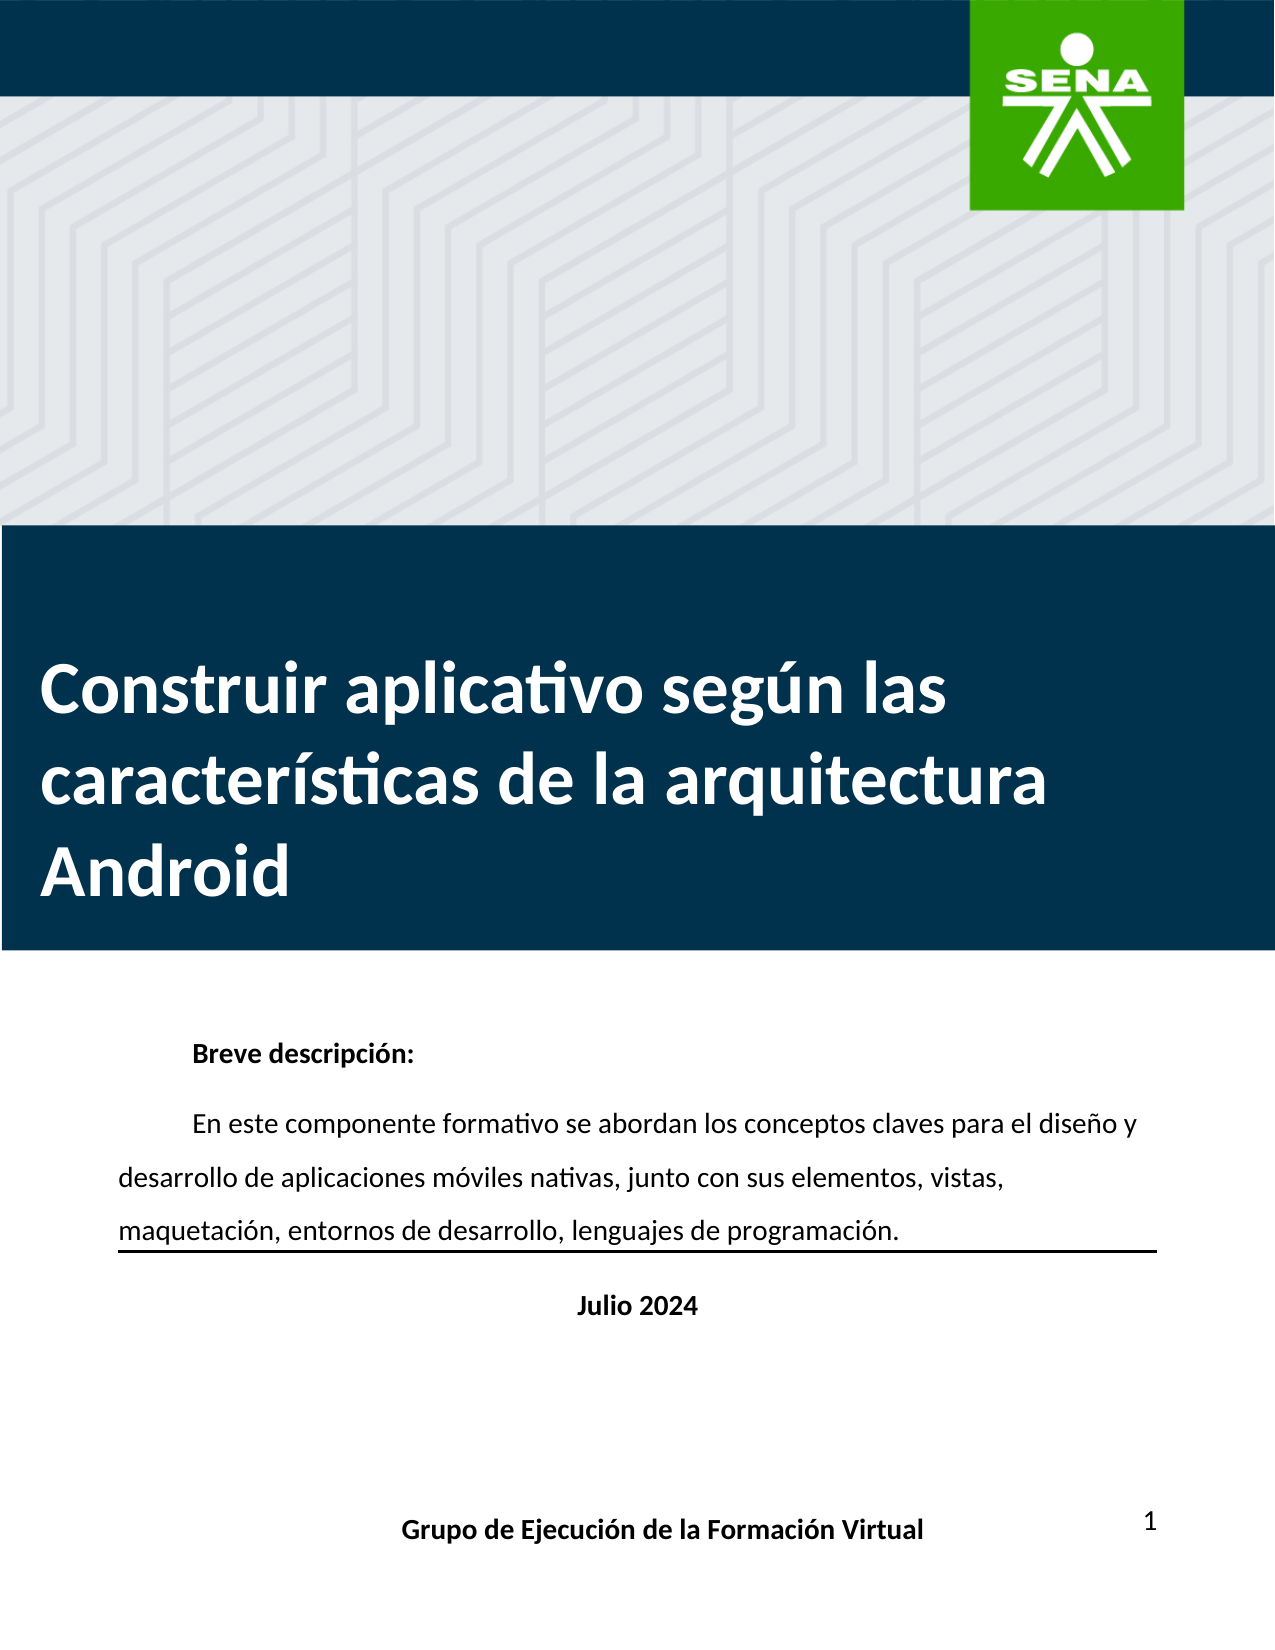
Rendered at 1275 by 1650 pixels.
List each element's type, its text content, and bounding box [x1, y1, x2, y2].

text En este componente formativo se abordan los conceptos claves para el diseño y desarrollo de aplicaciones móviles nativas, junto con sus elementos, vistas, maquetación, entornos de desarrollo, lenguajes de programación. [118, 1105, 1157, 1250]
text Breve descripción: [118, 1035, 1157, 1071]
text Julio 2024 [118, 1287, 1157, 1323]
picture [0, 0, 1274, 527]
